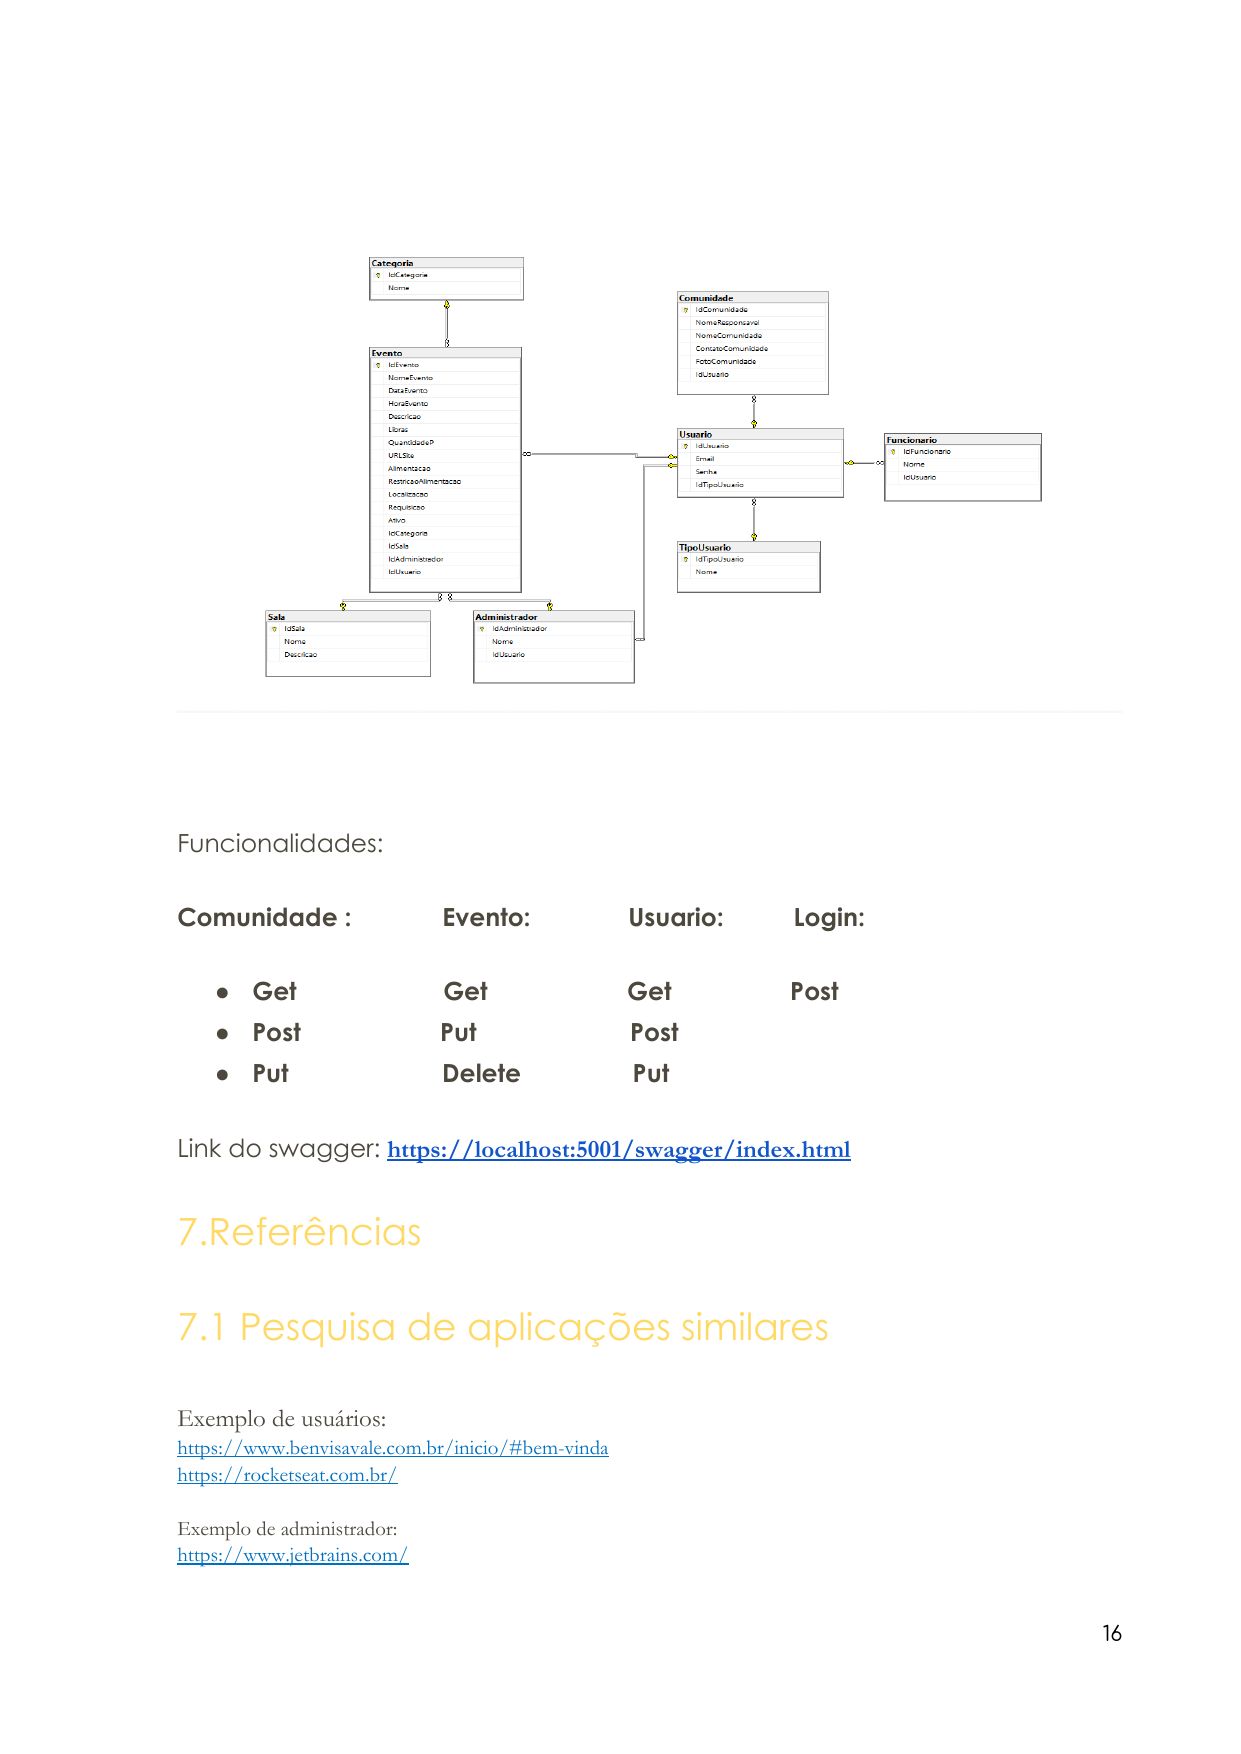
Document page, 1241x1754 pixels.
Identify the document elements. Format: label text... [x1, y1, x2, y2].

text Comunidade : Evento: Usuario: Login: [177, 898, 1122, 934]
list Get Get Get Post [214, 973, 1122, 1008]
list Put Delete Put [214, 1055, 1122, 1091]
text Link do swagger: https://localhost:5001/swagger/index.html [177, 1129, 1122, 1165]
text 7.1 Pesquisa de aplicações similares [177, 1298, 1122, 1352]
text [177, 1372, 1122, 1567]
picture [177, 177, 1123, 713]
text Funcionalidades: [177, 824, 1122, 860]
list Post Put Post [214, 1014, 1122, 1049]
text 7.Referências [177, 1203, 1122, 1257]
